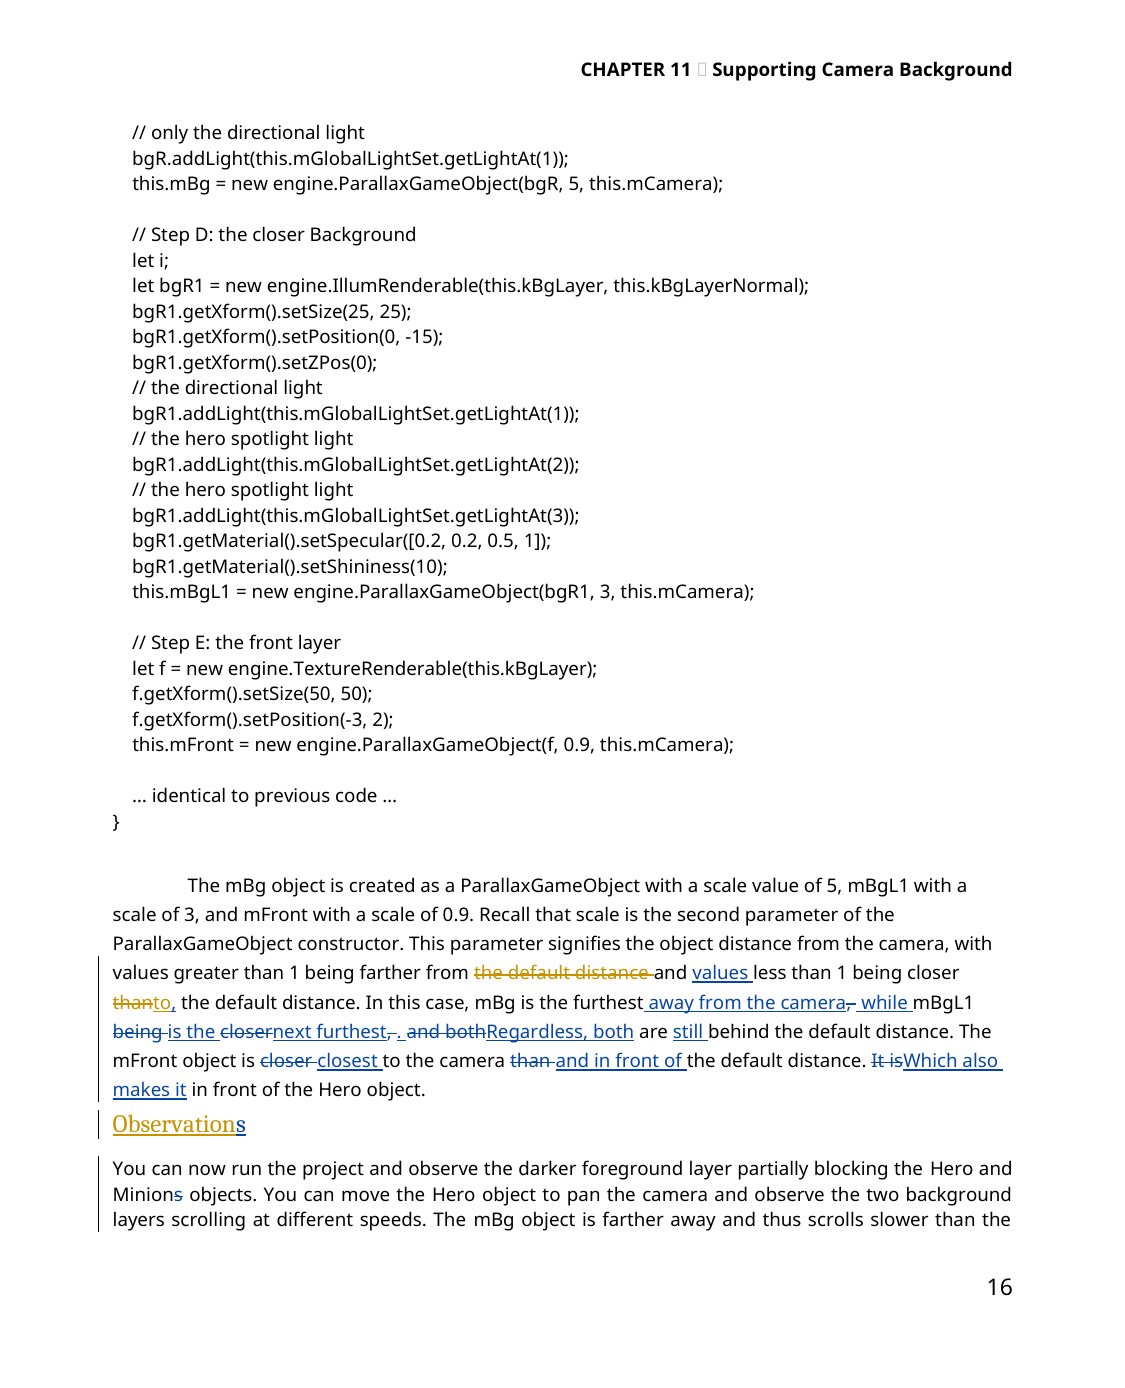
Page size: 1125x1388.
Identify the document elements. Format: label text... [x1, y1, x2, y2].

text f.getXform().setSize(50, 50); [112, 681, 1012, 706]
text … identical to previous code … [112, 783, 1012, 808]
text } [112, 808, 1012, 834]
text // only the directional light [112, 119, 1012, 145]
text bgR1.addLight(this.mGlobalLightSet.getLightAt(1)); [112, 400, 1012, 426]
text // Step E: the front layer [112, 630, 1012, 655]
text bgR1.getXform().setPosition(0, -15); [112, 323, 1012, 349]
text this.mBg = new engine.ParallaxGameObject(bgR, 5, this.mCamera); [112, 170, 1012, 196]
text bgR1.getXform().setSize(25, 25); [112, 298, 1012, 323]
text The mBg object is created as a ParallaxGameObject with a scale value of 5, mBgL1 with a scale of 3, and mFront with a scale of 0.9. Recall that scale is the second parameter of the ParallaxGameObject constructor. This parameter signifies the object distance from the camera, with values greater than 1 being farther from and less than 1 being closer the default distance. In this case, mBg is the furthestmBgL1 are behind the default distance. The mFront object is to the camera the default distance. in front of the Hero object. [112, 872, 1012, 1102]
text let bgR1 = new engine.IllumRenderable(this.kBgLayer, this.kBgLayerNormal); [112, 272, 1012, 298]
text // the hero spotlight light [112, 477, 1012, 502]
text // Step D: the closer Background [112, 221, 1012, 247]
text bgR1.addLight(this.mGlobalLightSet.getLightAt(3)); [112, 502, 1012, 528]
text f.getXform().setPosition(-3, 2); [112, 706, 1012, 732]
text // the hero spotlight light [112, 426, 1012, 451]
text // the directional light [112, 374, 1012, 400]
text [112, 1156, 1012, 1232]
text bgR1.getXform().setZPos(0); [112, 349, 1012, 374]
text this.mBgL1 = new engine.ParallaxGameObject(bgR1, 3, this.mCamera); [112, 579, 1012, 604]
text bgR1.addLight(this.mGlobalLightSet.getLightAt(2)); [112, 451, 1012, 477]
text this.mFront = new engine.ParallaxGameObject(f, 0.9, this.mCamera); [112, 732, 1012, 757]
text bgR.addLight(this.mGlobalLightSet.getLightAt(1)); [112, 145, 1012, 170]
text let i; [112, 247, 1012, 272]
text bgR1.getMaterial().setShininess(10); [112, 553, 1012, 579]
text let f = new engine.TextureRenderable(this.kBgLayer); [112, 655, 1012, 681]
text bgR1.getMaterial().setSpecular([0.2, 0.2, 0.5, 1]); [112, 528, 1012, 553]
